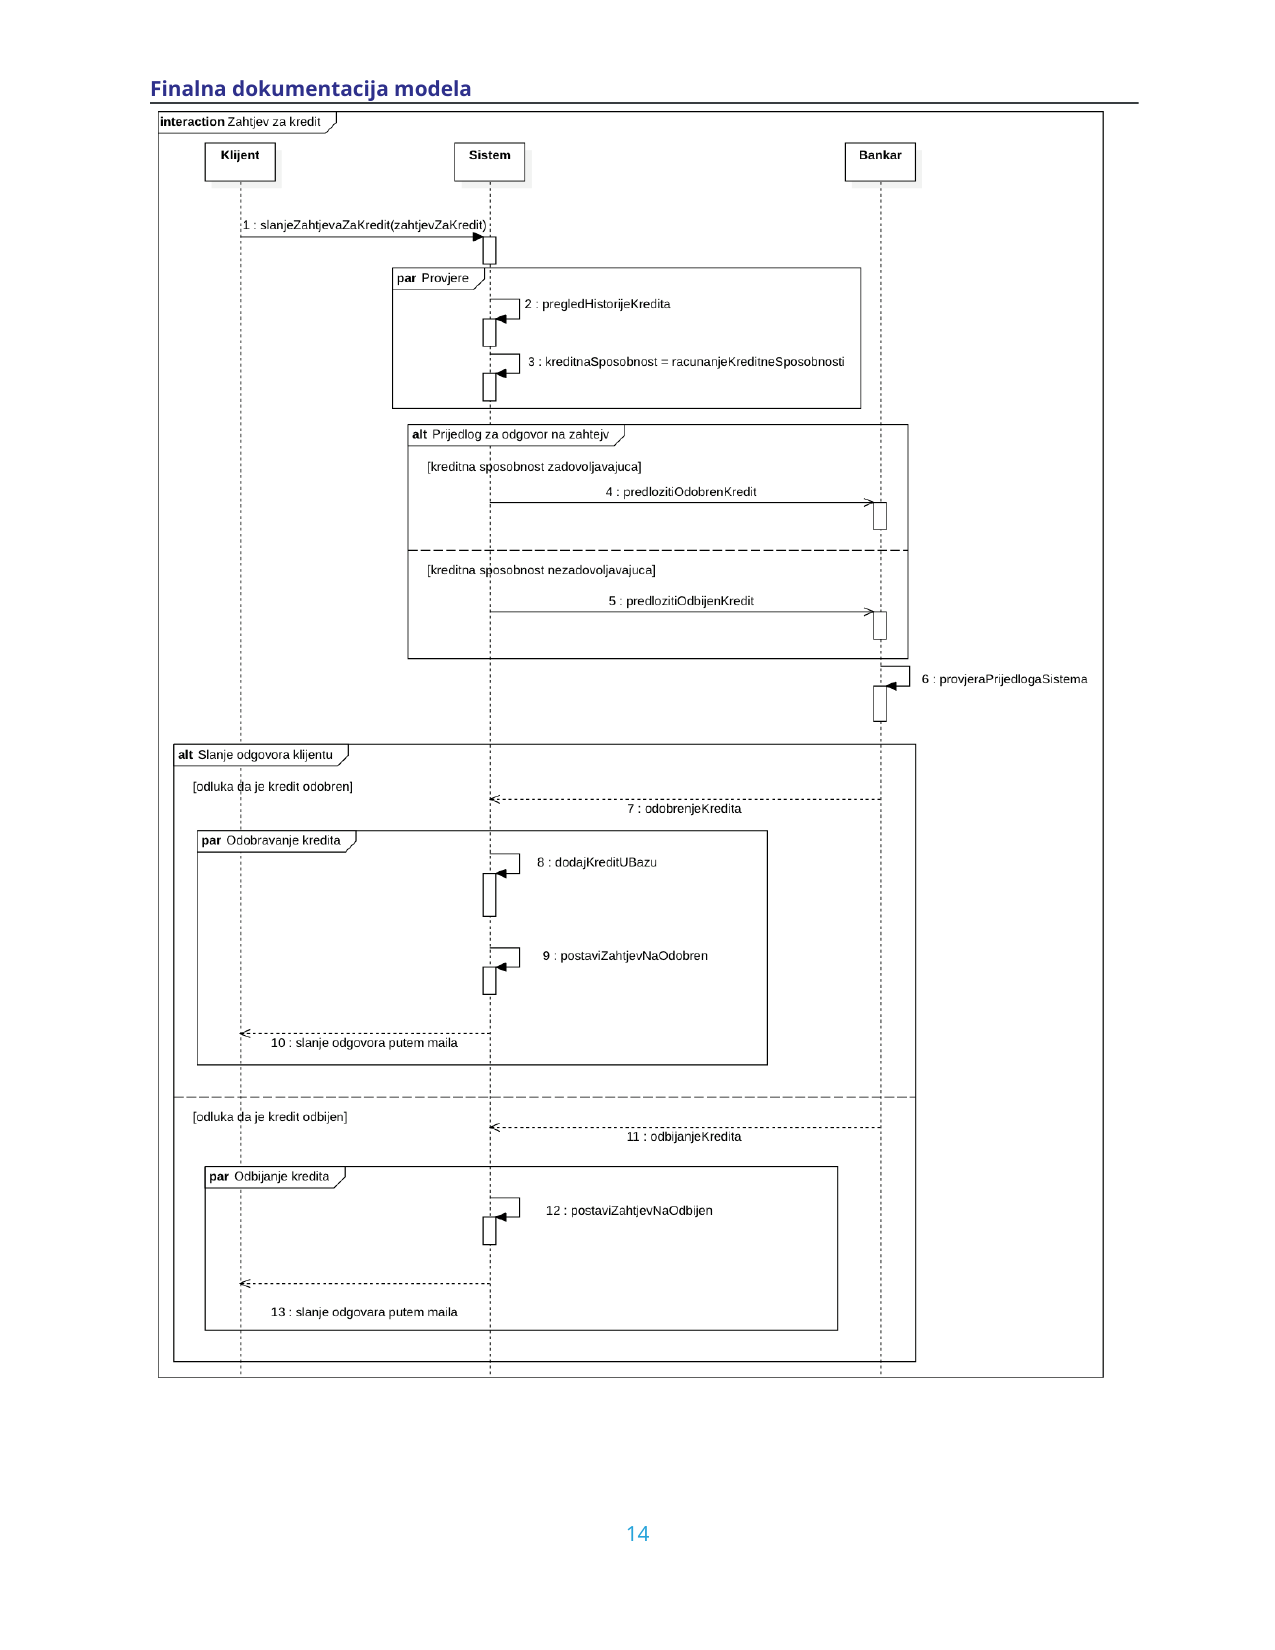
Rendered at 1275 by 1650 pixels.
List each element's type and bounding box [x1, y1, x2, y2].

picture [150, 102, 1139, 1412]
